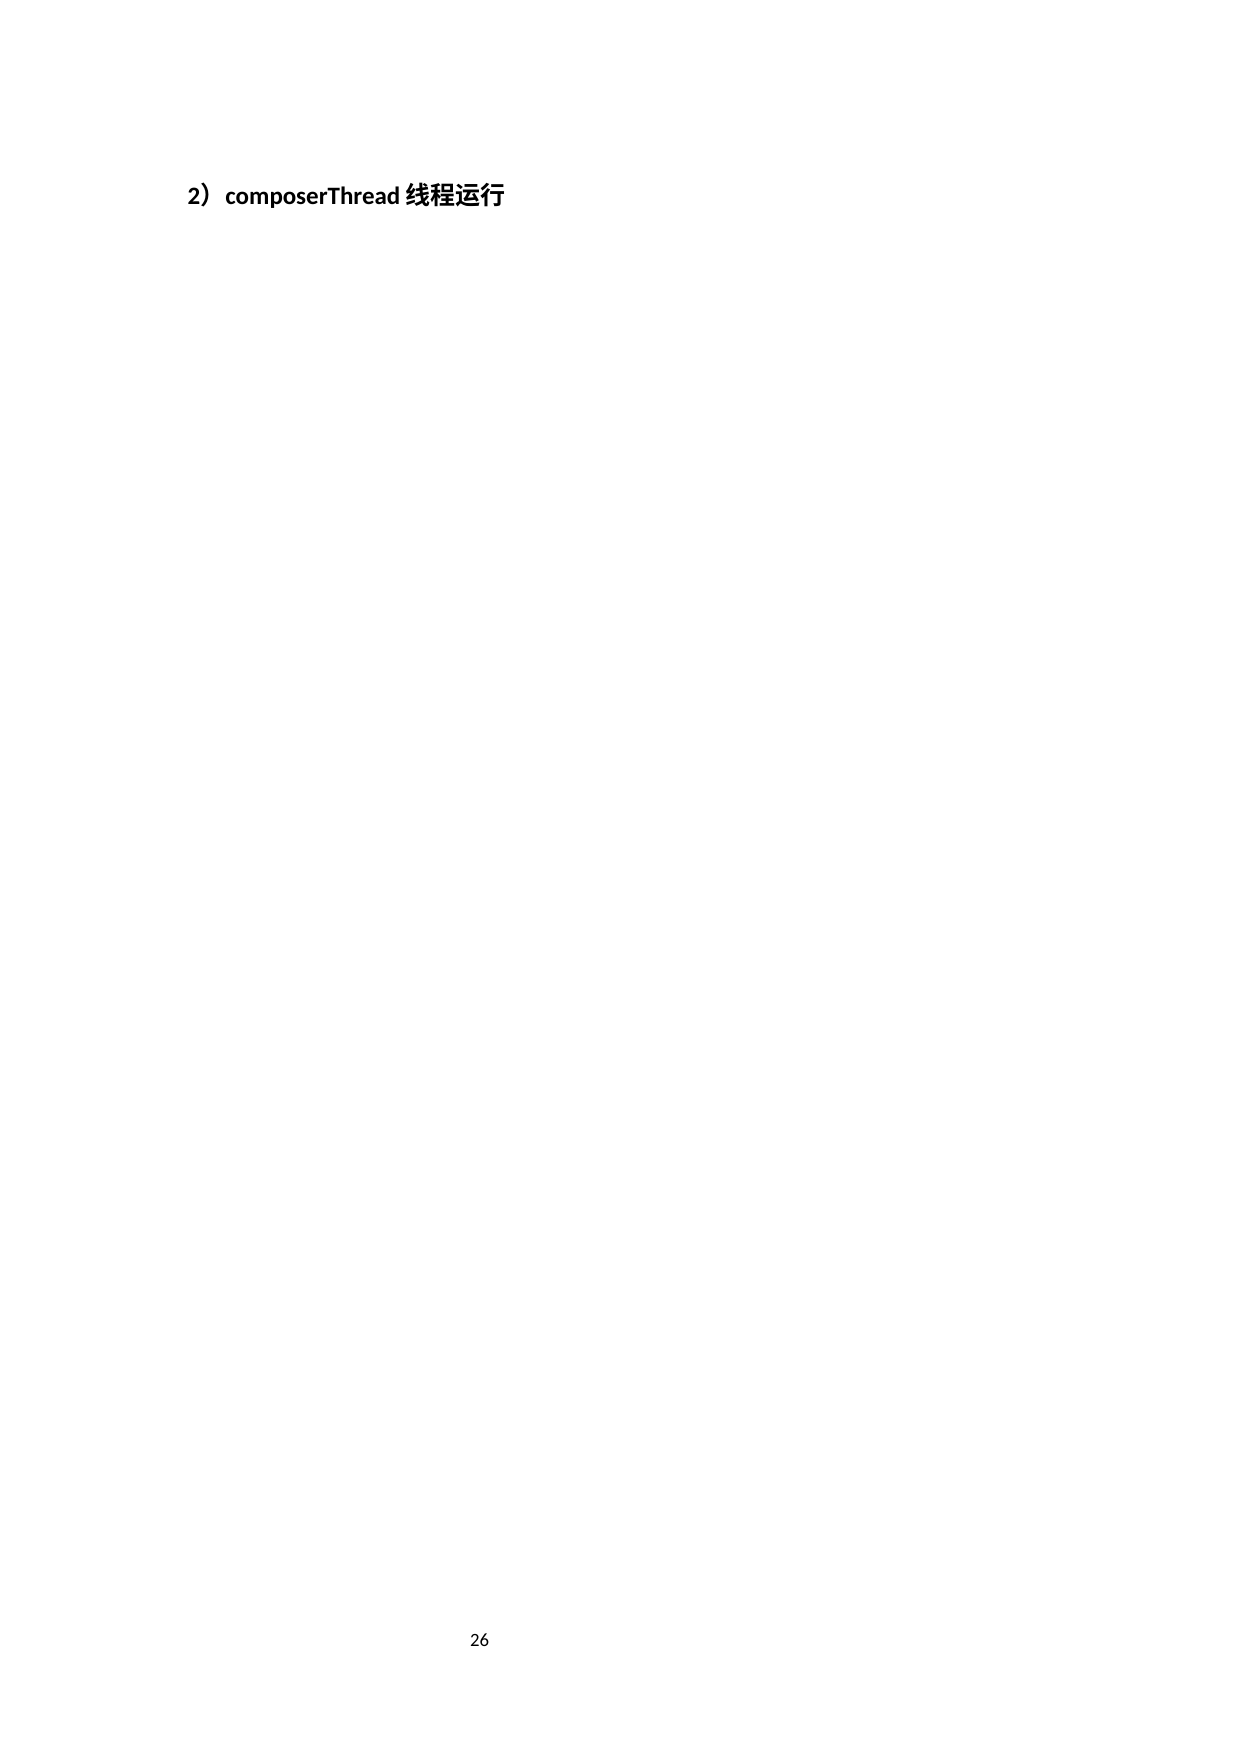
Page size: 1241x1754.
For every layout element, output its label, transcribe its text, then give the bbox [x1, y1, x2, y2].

list 2）composerThread线程运行 [187, 162, 1053, 227]
